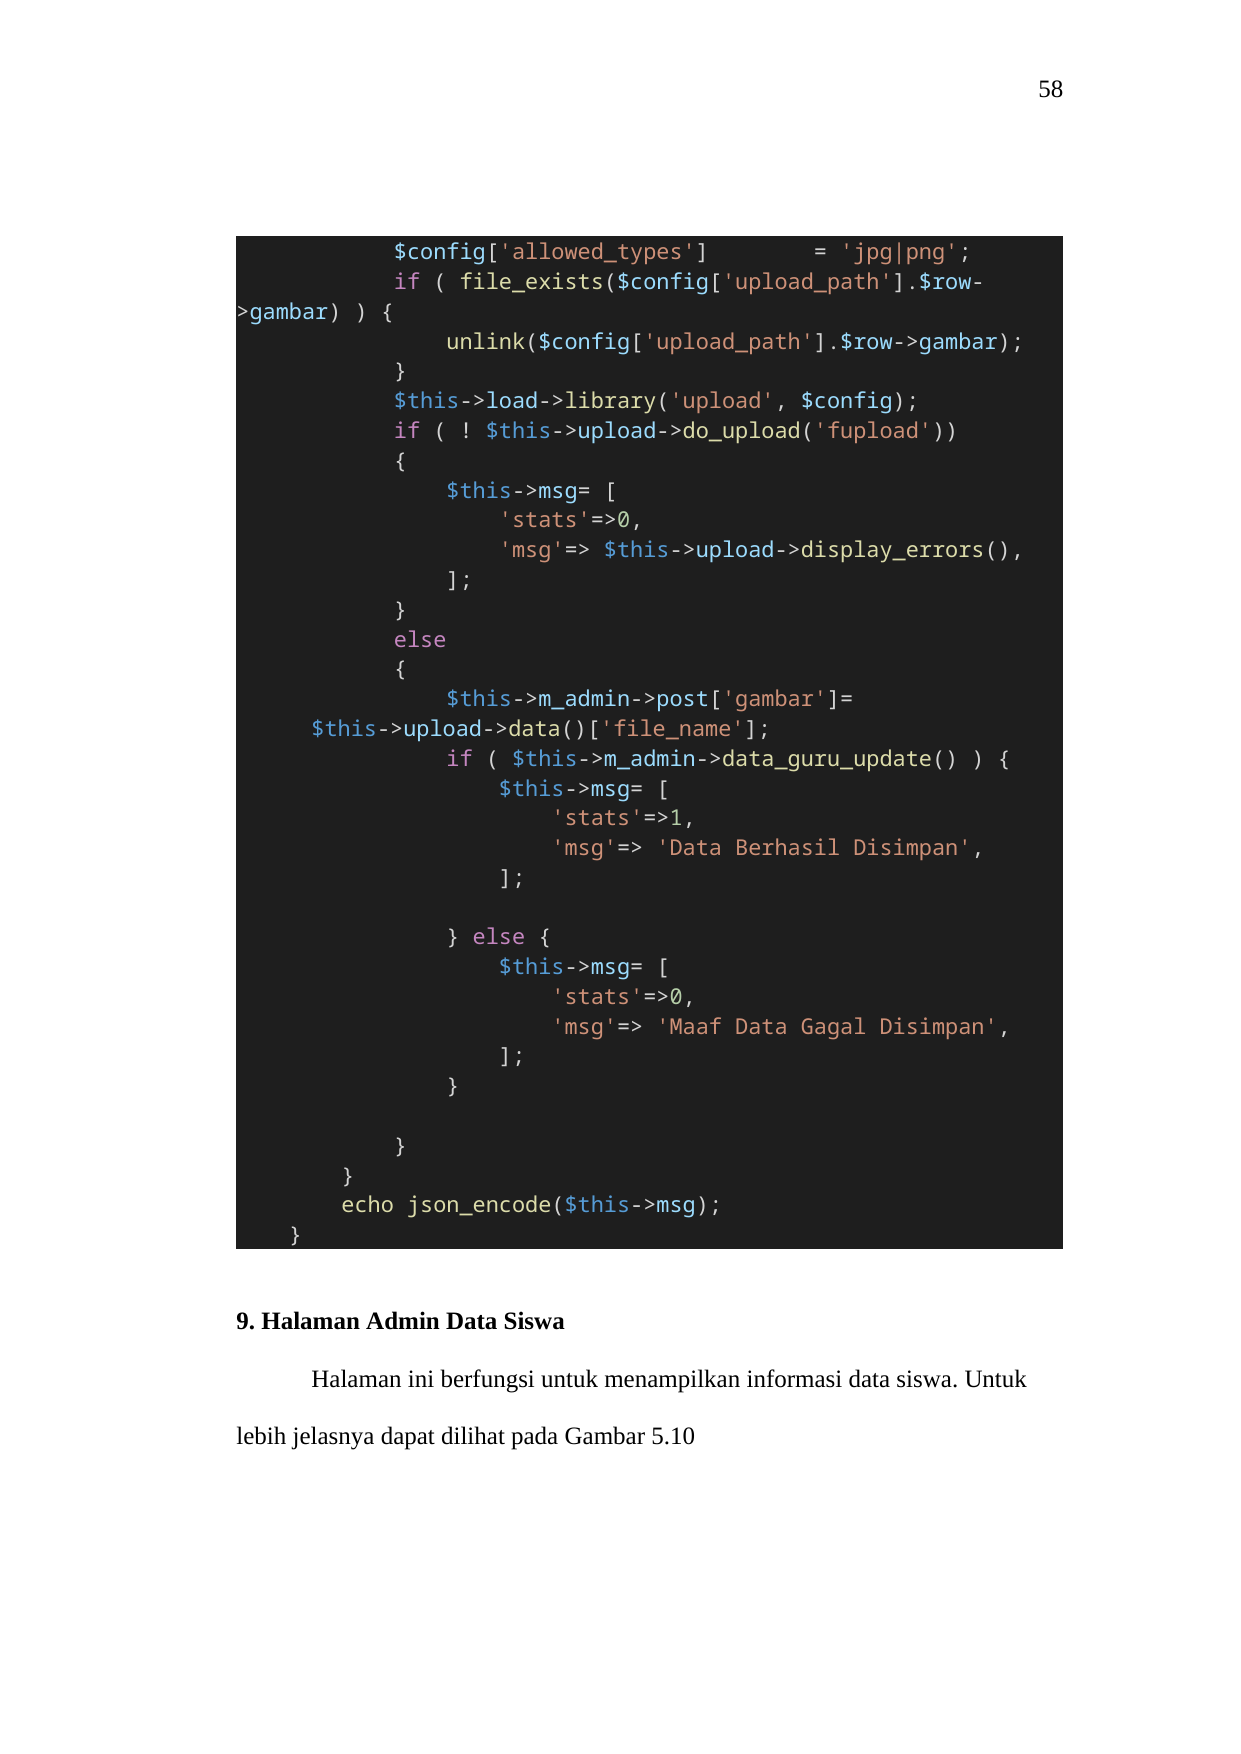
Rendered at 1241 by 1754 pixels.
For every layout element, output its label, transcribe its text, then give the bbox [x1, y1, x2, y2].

text $this->load->library('upload', $config); [236, 385, 1063, 415]
text ]; [236, 862, 1063, 892]
text } [236, 1130, 1063, 1159]
text 'stats'=>1, [236, 802, 1063, 832]
text 'stats'=>0, [236, 981, 1063, 1011]
text } [236, 1070, 1063, 1100]
text 9. Halaman Admin Data Siswa [236, 1306, 1063, 1335]
text } [236, 355, 1063, 385]
text $config['allowed_types'] = 'jpg|png'; [236, 236, 1063, 266]
text } else { [236, 921, 1063, 951]
text unlink($config['upload_path'].$row->gambar); [236, 326, 1063, 355]
text $this->upload->data()['file_name']; [236, 713, 1063, 743]
text if ( ! $this->upload->do_upload('fupload')) [236, 415, 1063, 445]
text { [236, 445, 1063, 474]
text $this->msg= [ [236, 951, 1063, 981]
text $this->msg= [ [236, 474, 1063, 504]
text else [236, 623, 1063, 653]
text if ( file_exists($config['upload_path'].$row->gambar) ) { [236, 266, 1063, 326]
text echo json_encode($this->msg); [236, 1189, 1063, 1219]
text } [236, 1219, 1063, 1249]
text { [236, 653, 1063, 683]
text $this->msg= [ [236, 772, 1063, 802]
text 'msg'=> 'Data Berhasil Disimpan', [236, 832, 1063, 862]
text if ( $this->m_admin->data_guru_update() ) { [236, 743, 1063, 772]
text } [236, 594, 1063, 623]
text Halaman ini berfungsi untuk menampilkan informasi data siswa. Untuk lebih jelasnya dapat dilihat pada Gambar 5.10 [236, 1364, 1063, 1450]
text 'msg'=> $this->upload->display_errors(), [236, 534, 1063, 564]
text 'stats'=>0, [236, 504, 1063, 534]
text ]; [236, 1041, 1063, 1070]
text } [236, 1159, 1063, 1189]
text ]; [236, 564, 1063, 594]
text $this->m_admin->post['gambar']= [236, 683, 1063, 713]
text 'msg'=> 'Maaf Data Gagal Disimpan', [236, 1011, 1063, 1041]
